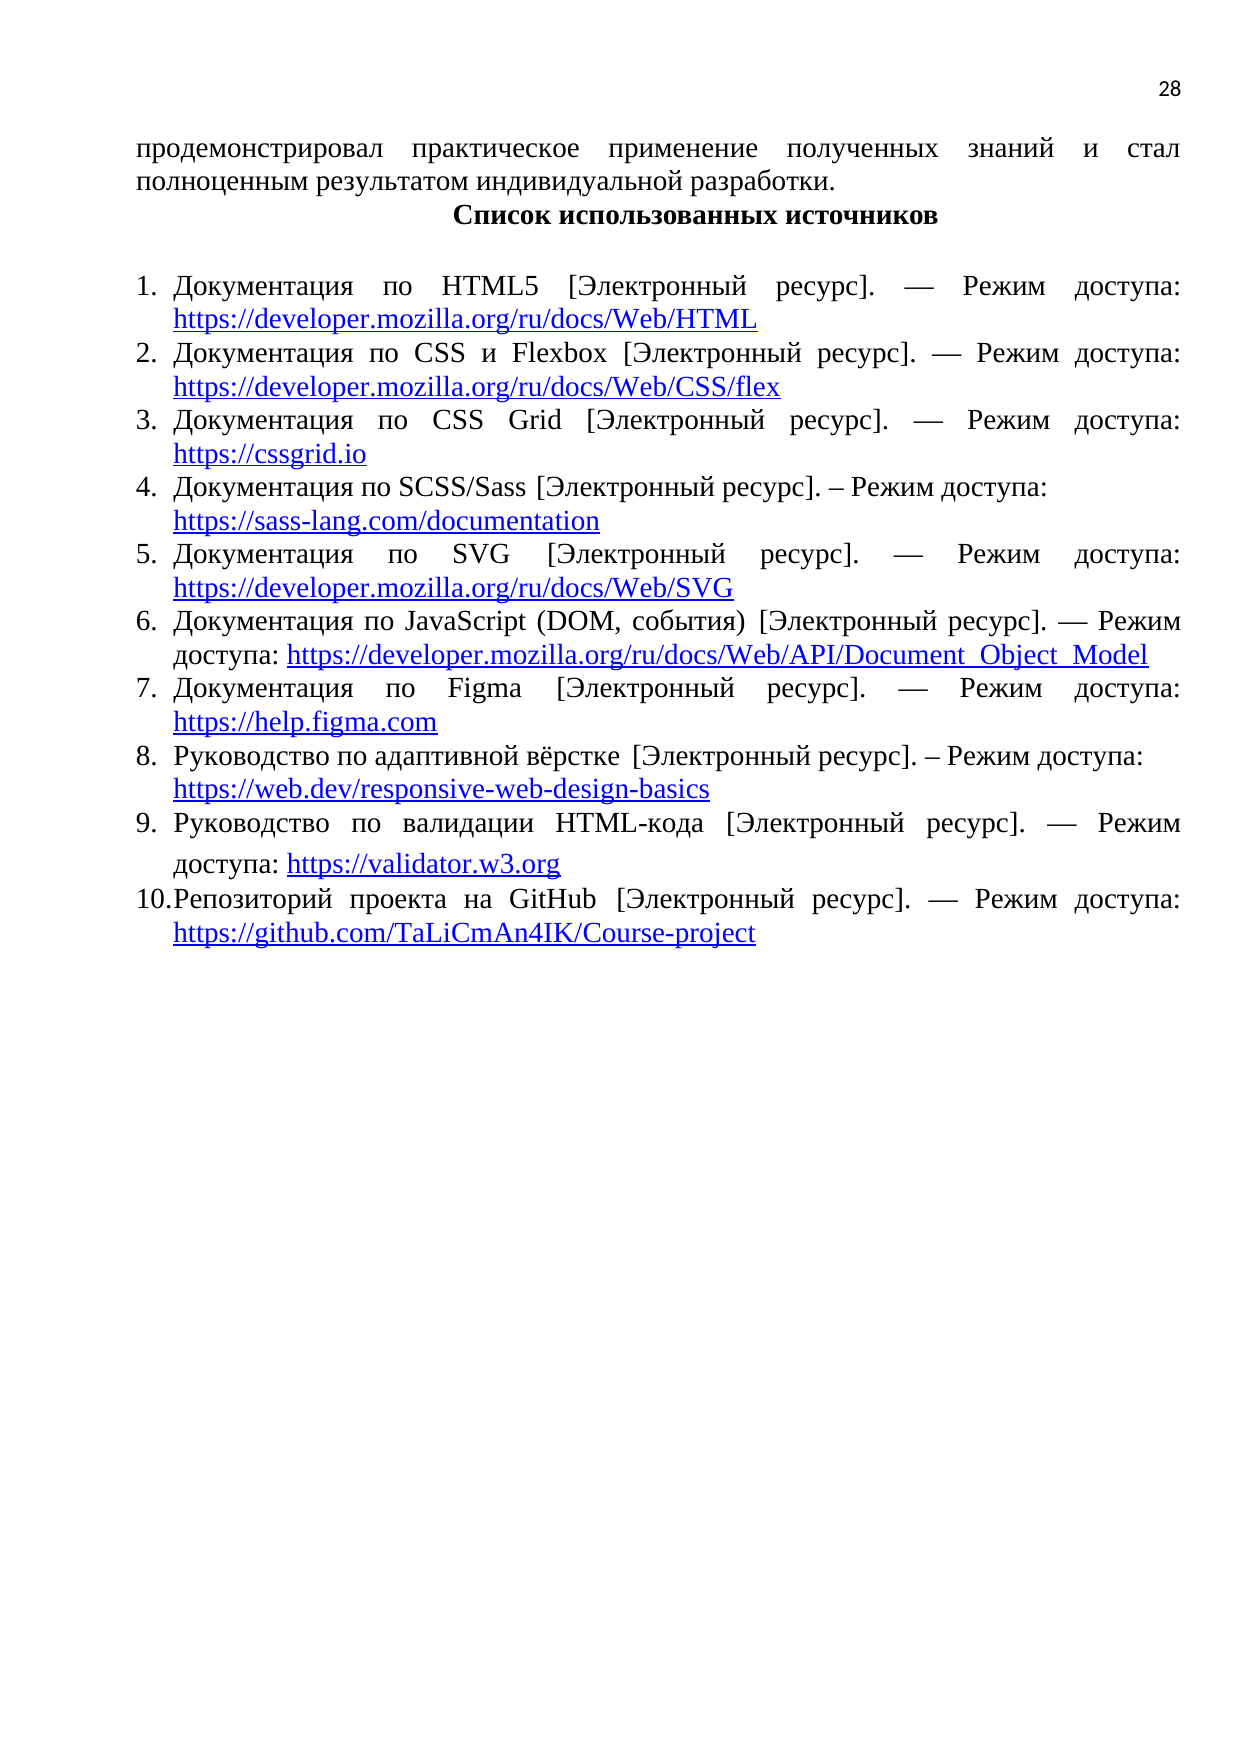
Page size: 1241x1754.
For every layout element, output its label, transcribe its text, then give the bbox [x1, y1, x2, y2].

list Документация по CSS Grid [Электронный ресурс]. — Режим доступа: https://cssgrid.io [136, 402, 1181, 469]
text https://web.dev/responsive-web-design-basics [173, 771, 1181, 805]
text Список использованных источников [136, 197, 1181, 231]
list Документация по CSS и Flexbox [Электронный ресурс]. — Режим доступа: https://developer.mozilla.org/ru/docs/Web/CSS/flex [136, 335, 1181, 402]
list Репозиторий проекта на GitHub [Электронный ресурс]. — Режим доступа: https://github.com/TaLiCmAn4IK/Course-project [136, 881, 1181, 948]
list Документация по Figma [Электронный ресурс]. — Режим доступа: https://help.figma.com [136, 671, 1181, 738]
list Документация по SVG [Электронный ресурс]. — Режим доступа: https://developer.mozilla.org/ru/docs/Web/SVG [136, 536, 1181, 603]
list Документация по SCSS/Sass [Электронный ресурс]. – Режим доступа: [136, 469, 1181, 503]
list Руководство по адаптивной вёрстке [Электронный ресурс]. – Режим доступа: [136, 738, 1181, 771]
list Документация по JavaScript (DOM, события) [Электронный ресурс]. — Режим доступа: https://developer.mozilla.org/ru/docs/Web/API/Document_Object_Model [136, 603, 1181, 671]
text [136, 130, 1181, 197]
list Руководство по валидации HTML-кода [Электронный ресурс]. — Режим доступа: https://validator.w3.org [136, 805, 1181, 881]
list Документация по HTML5 [Электронный ресурс]. — Режим доступа: https://developer.mozilla.org/ru/docs/Web/HTML [136, 268, 1181, 335]
text https://sass-lang.com/documentation [173, 503, 1181, 536]
